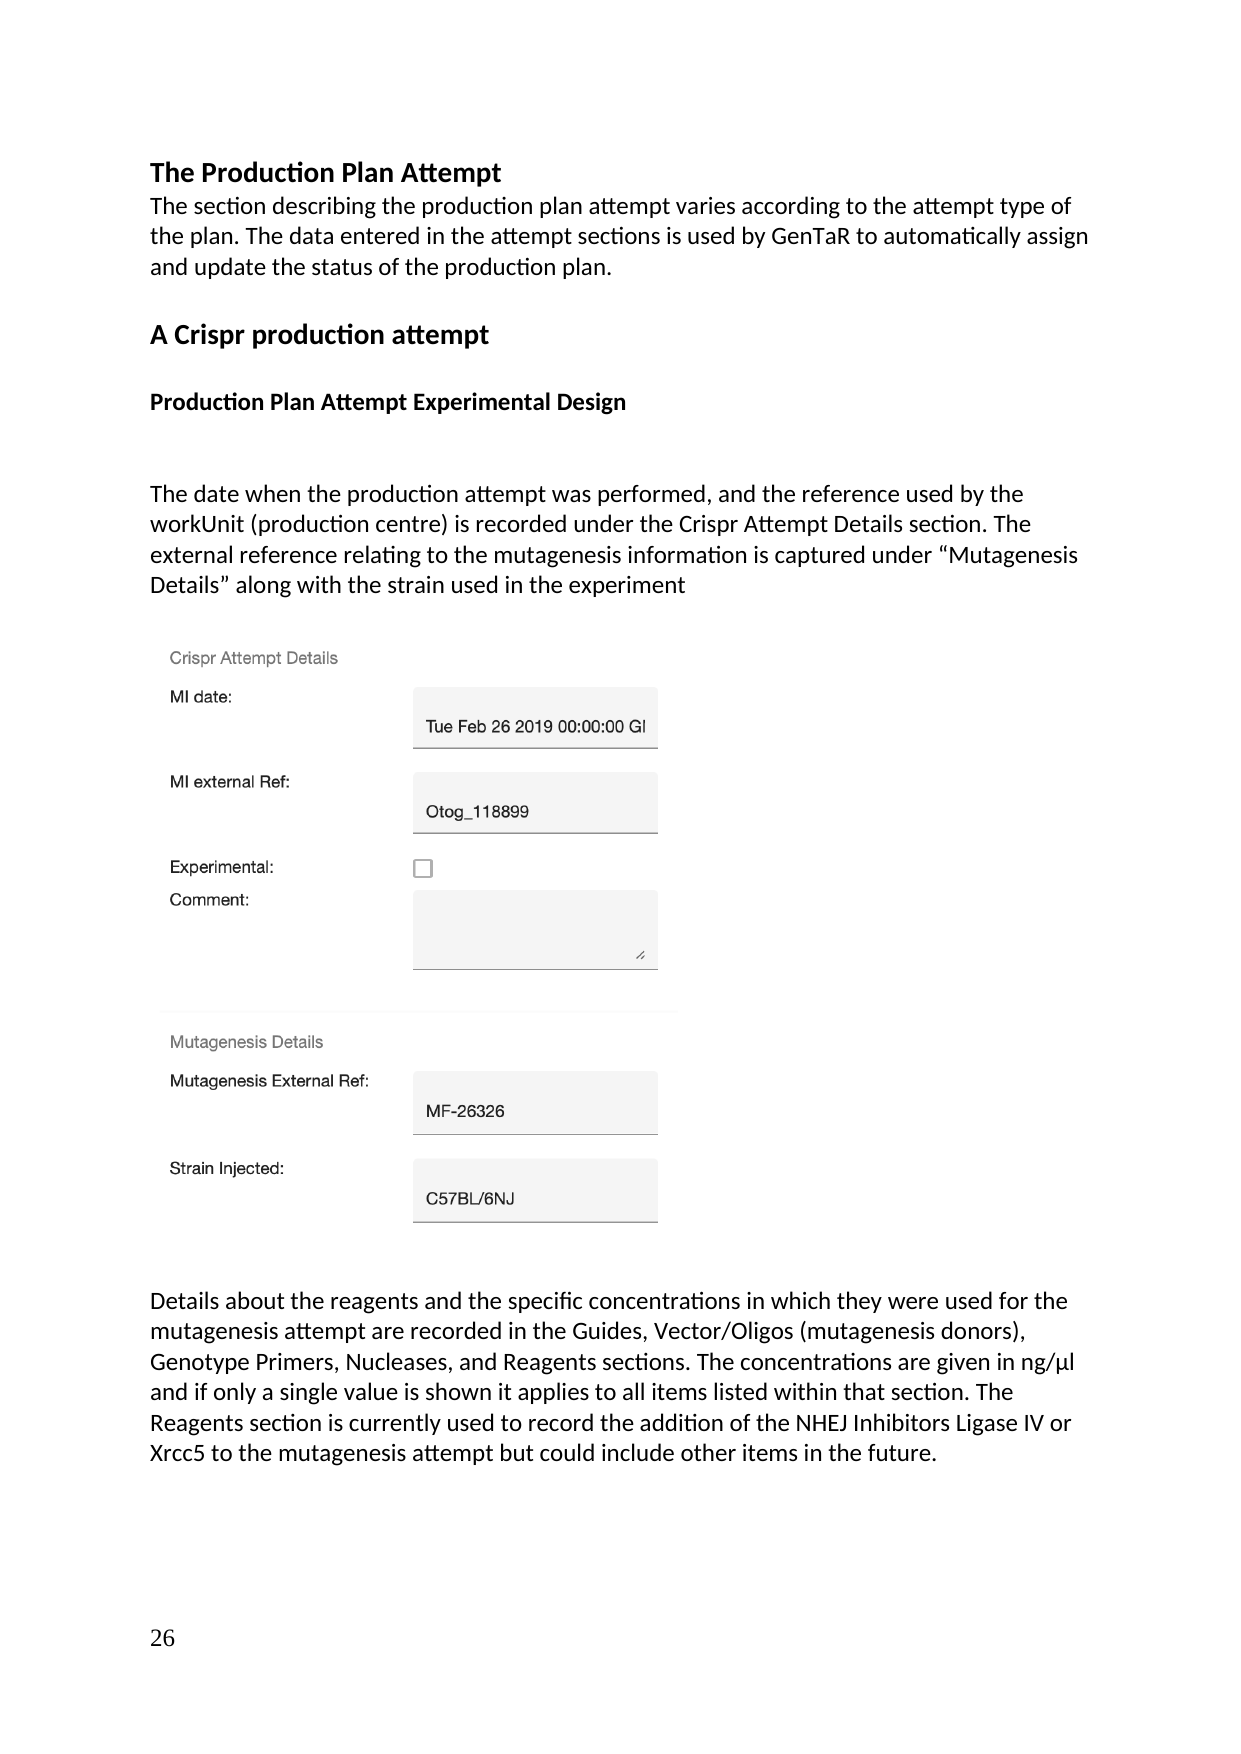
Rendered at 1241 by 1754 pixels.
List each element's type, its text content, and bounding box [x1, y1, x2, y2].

text The date when the production attempt was performed, and the reference used by the workUnit (production centre) is recorded under the Crispr Attempt Details section. The external reference relating to the mutagenesis information is captured under “Mutagenesis Details” along with the strain used in the experiment [150, 478, 1090, 600]
text The section describing the production plan attempt varies according to the attempt type of the plan. The data entered in the attempt sections is used by GenTaR to automatically assign and update the status of the production plan. [150, 190, 1090, 281]
text The Production Plan Attempt [150, 154, 1090, 190]
text Details about the reagents and the specific concentrations in which they were used for the mutagenesis attempt are recorded in the Guides, Vector/Oligos (mutagenesis donors), Genotype Primers, Nucleases, and Reagents sections. The concentrations are given in ng/µl and if only a single value is shown it applies to all items listed within that section. The Reagents section is currently used to record the addition of the NHEJ Inhibitors Ligase IV or Xrcc5 to the mutagenesis attempt but could include other items in the future. [150, 1285, 1090, 1468]
picture [159, 630, 678, 1234]
text A Crispr production attempt [150, 316, 1090, 352]
text Production Plan Attempt Experimental Design [150, 386, 1090, 417]
